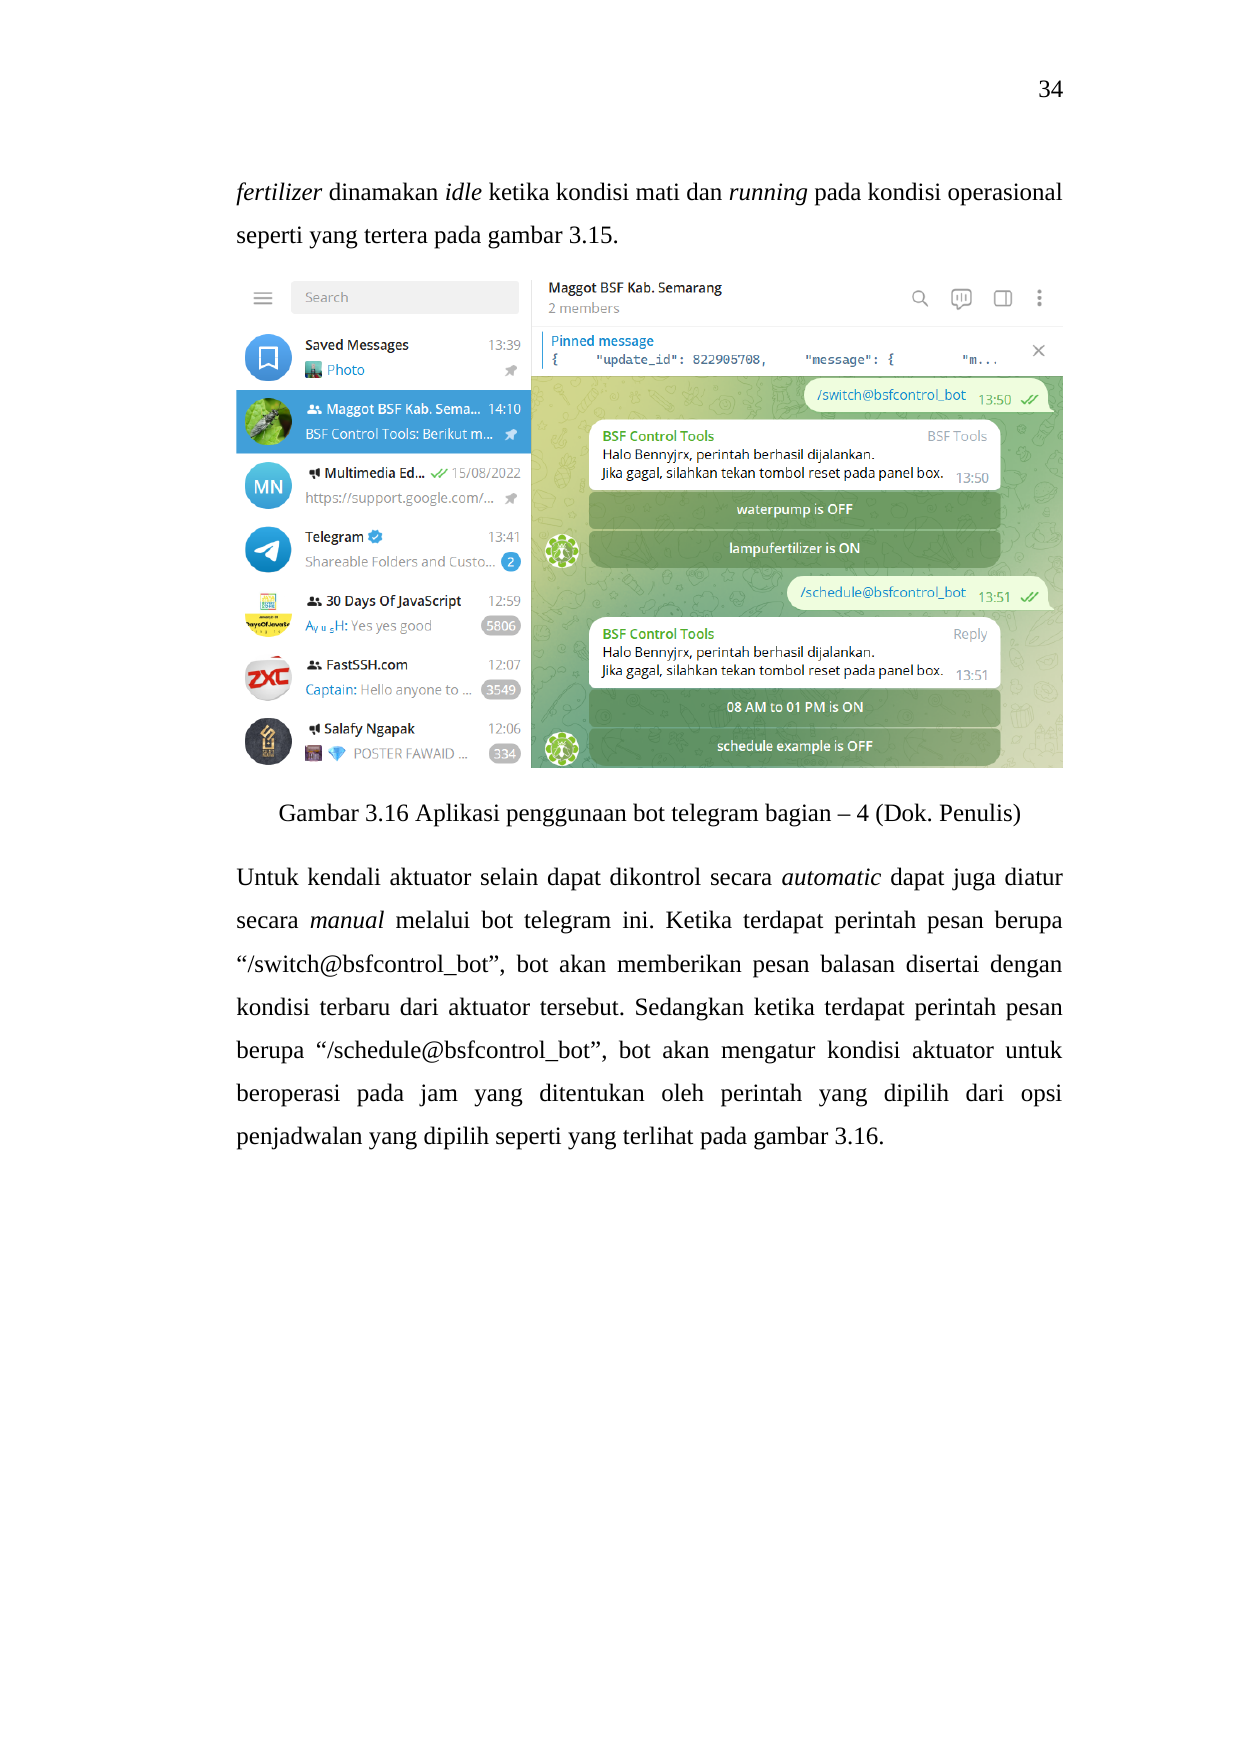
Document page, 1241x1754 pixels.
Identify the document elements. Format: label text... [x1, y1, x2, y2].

text Untuk kendali aktuator selain dapat dikontrol secara automatic dapat juga diatur secara manual melalui bot telegram ini. Ketika terdapat perintah pesan berupa “/switch@bsfcontrol_bot”, bot akan memberikan pesan balasan disertai dengan kondisi terbaru dari aktuator tersebut. Sedangkan ketika terdapat perintah pesan berupa “/schedule@bsfcontrol_bot”, bot akan mengatur kondisi aktuator untuk beroperasi pada jam yang ditentukan oleh perintah yang dipilih dari opsi penjadwalan yang dipilih seperti yang terlihat pada gambar 3.16. [236, 862, 1063, 1150]
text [236, 177, 1063, 249]
text Gambar 3.16 Aplikasi penggunaan bot telegram bagian – 4 (Dok. Penulis) [236, 798, 1063, 827]
picture [236, 280, 1063, 768]
